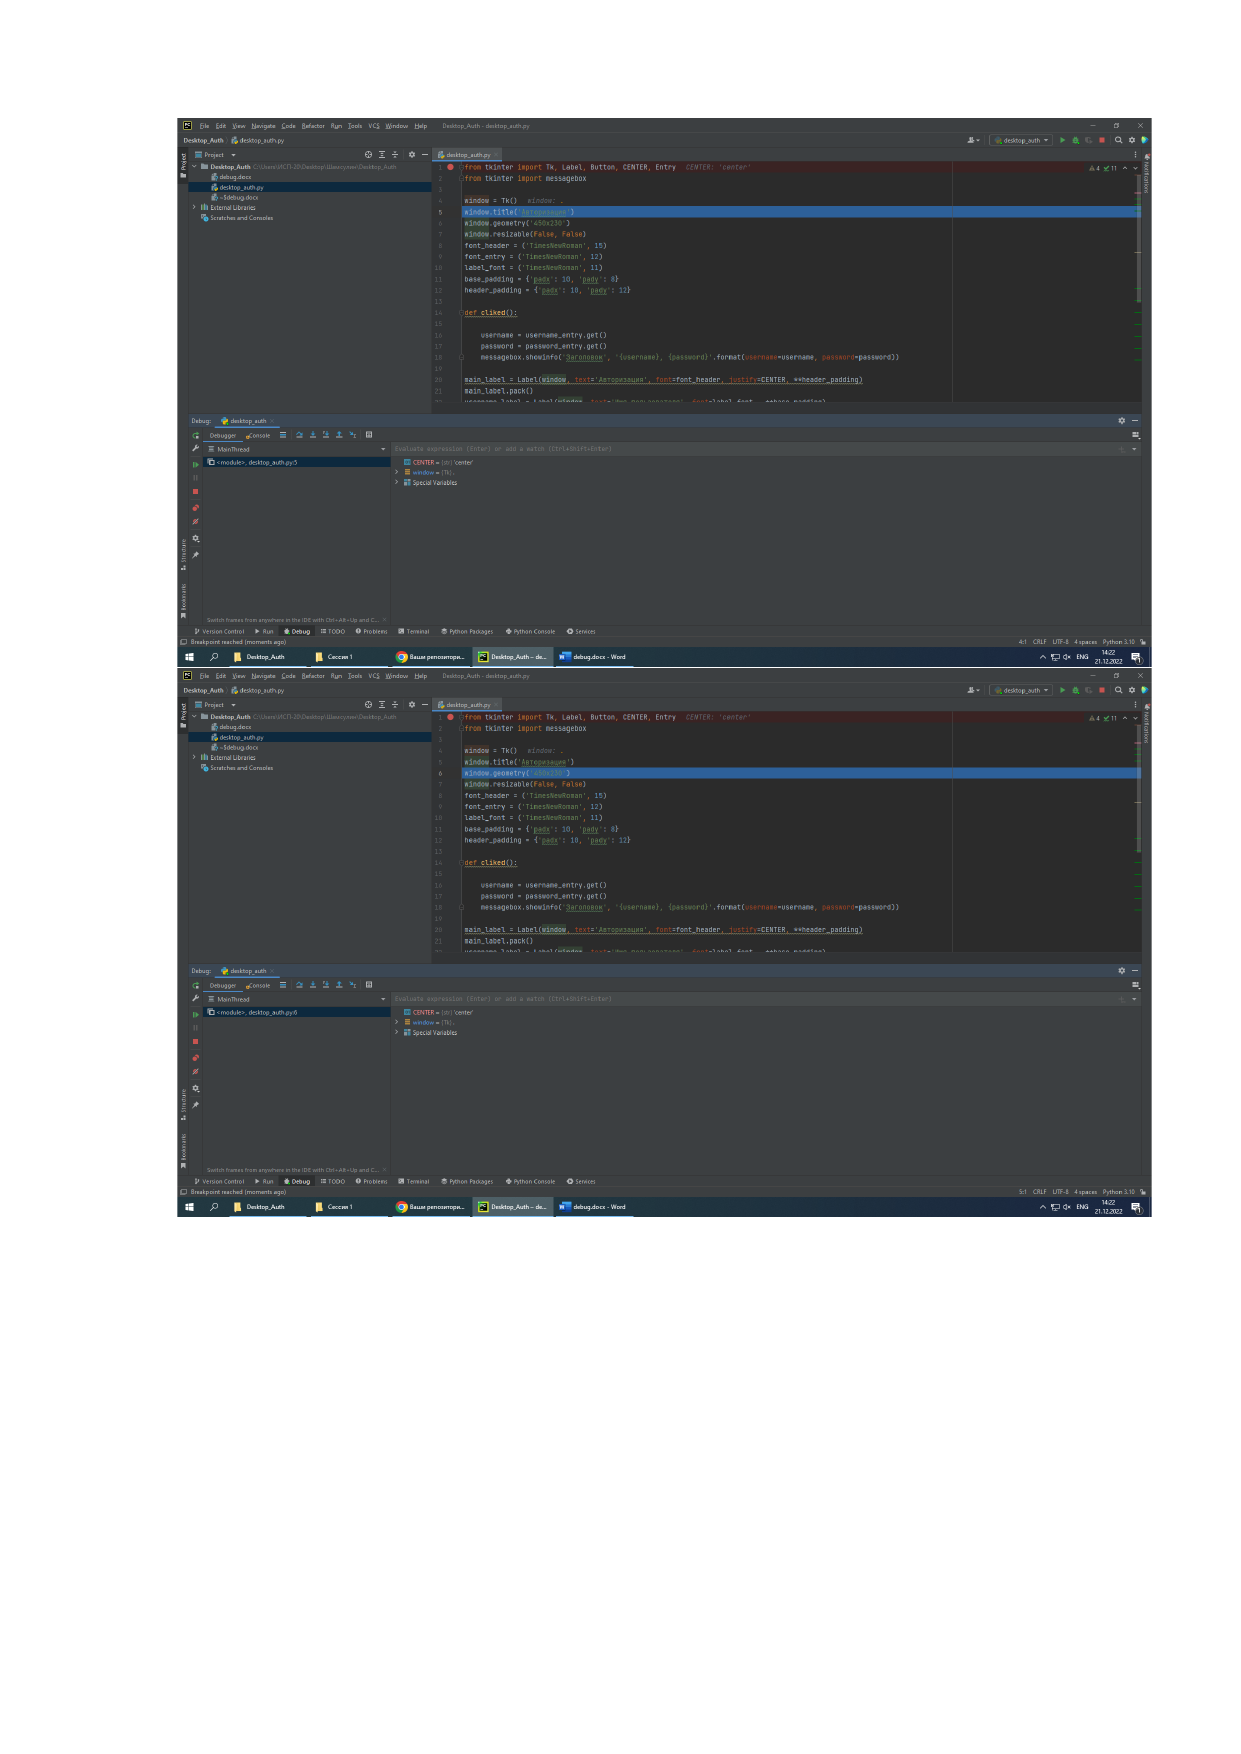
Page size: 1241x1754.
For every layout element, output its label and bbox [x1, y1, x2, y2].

picture [177, 668, 1152, 1217]
picture [177, 118, 1152, 667]
